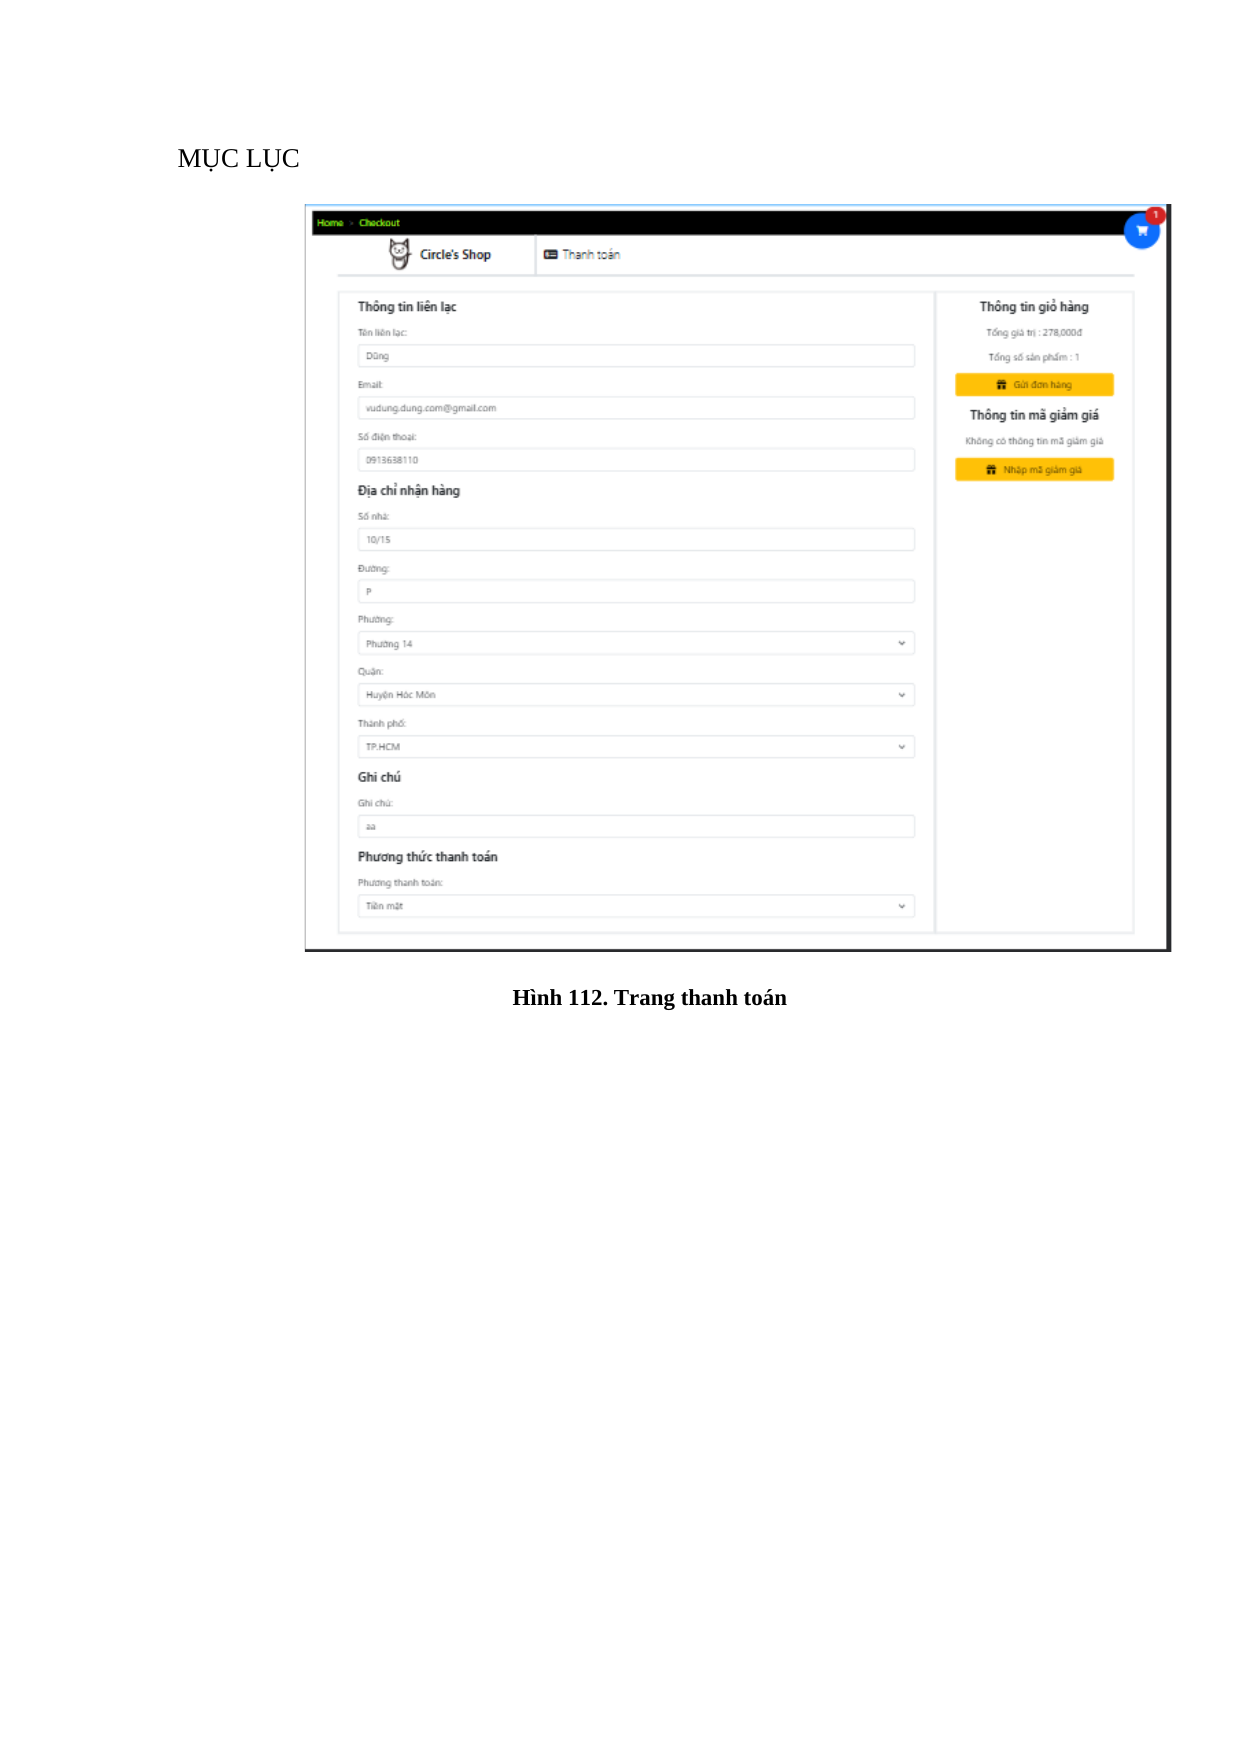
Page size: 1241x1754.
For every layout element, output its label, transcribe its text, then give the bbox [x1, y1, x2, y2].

picture [304, 204, 1172, 952]
text Hình 112. Trang thanh toán [177, 984, 1122, 1010]
